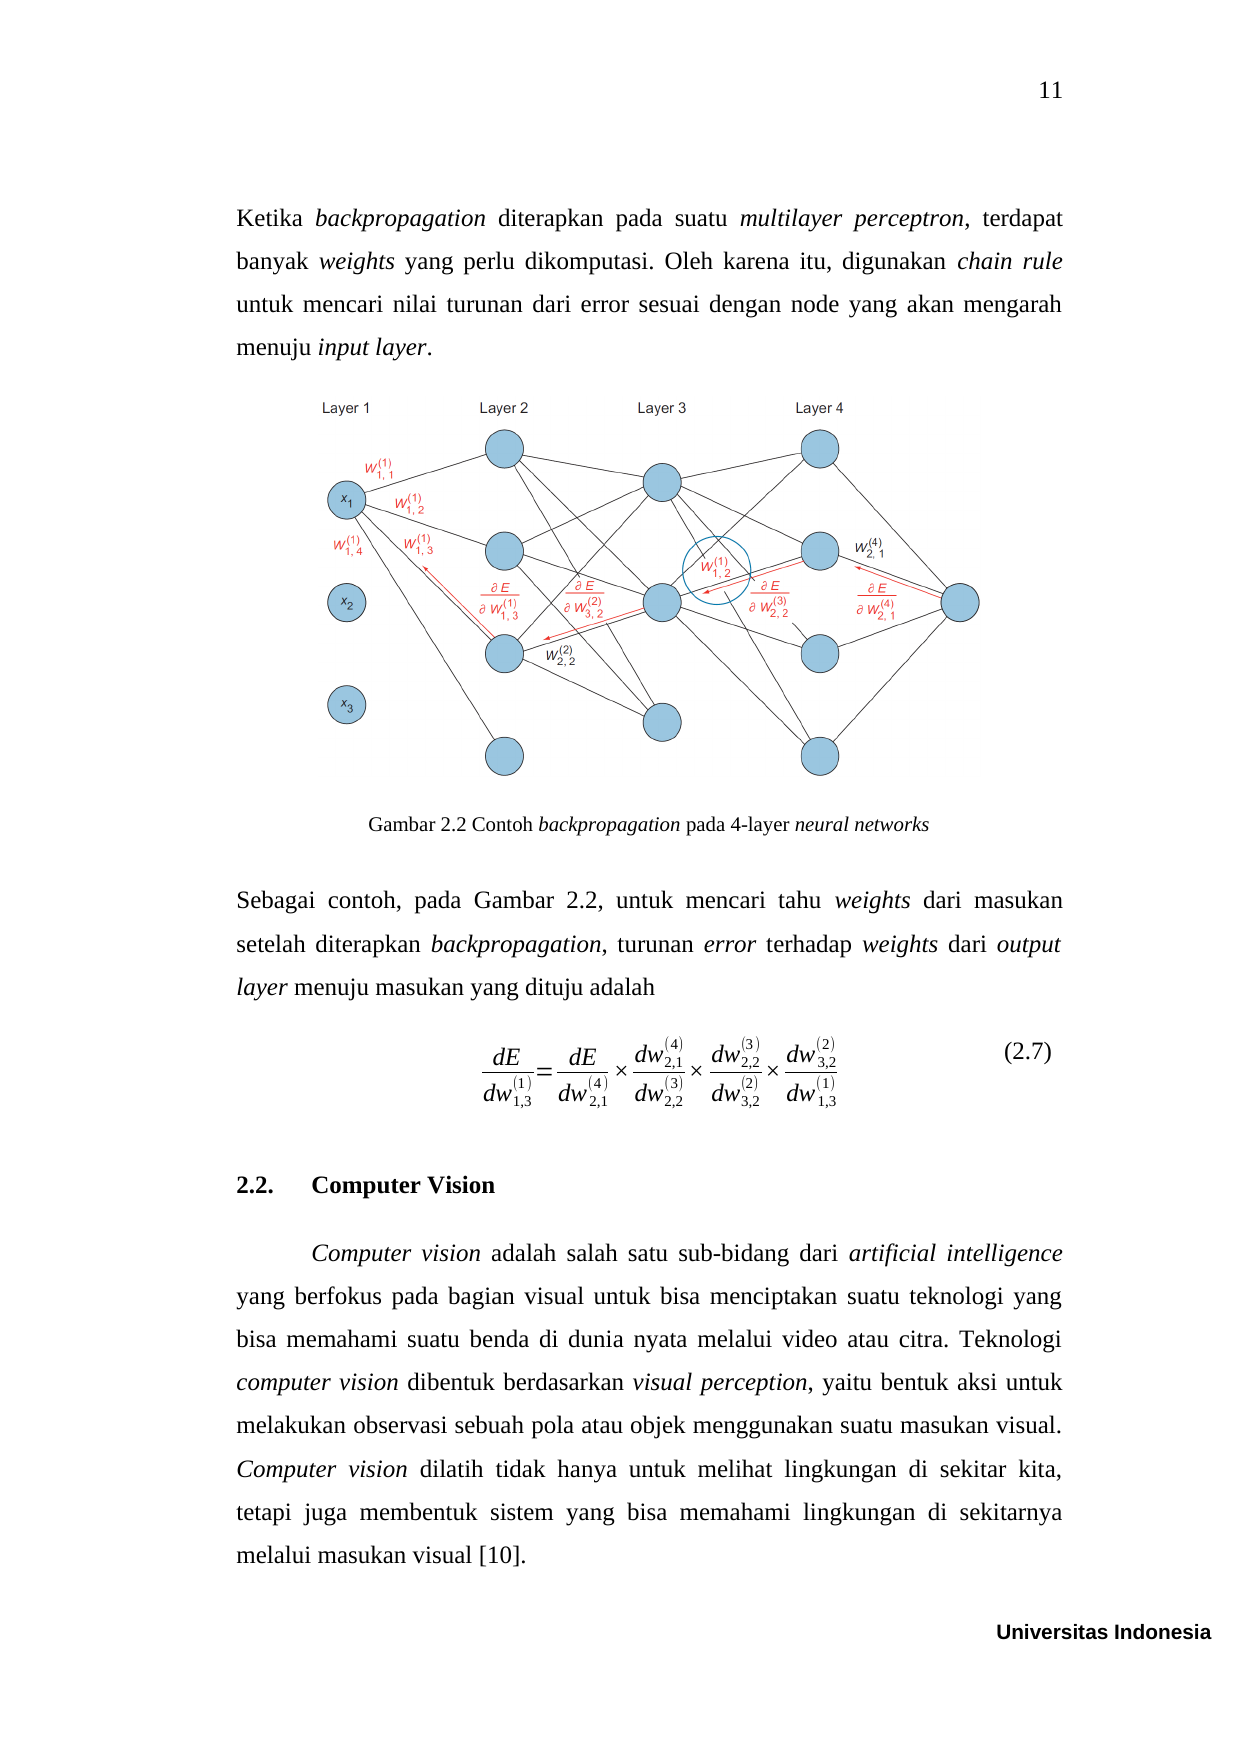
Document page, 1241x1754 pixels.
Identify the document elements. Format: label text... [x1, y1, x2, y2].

table_header [236, 1036, 993, 1145]
text Gambar 2.2 Contoh backpropagation pada 4-layer neural networks [236, 811, 1063, 836]
text Ketika backpropagation diterapkan pada suatu multilayer perceptron, terdapat banyak weights yang perlu dikomputasi. Oleh karena itu, digunakan chain rule untuk mencari nilai turunan dari error sesuai dengan node yang akan mengarah menuju input layer. [236, 203, 1063, 361]
picture [318, 396, 981, 777]
table_header (2.7) [993, 1036, 1063, 1145]
subtitle Computer Vision [236, 1170, 1063, 1199]
text Sebagai contoh, pada Gambar 2.2, untuk mencari tahu weights dari masukan setelah diterapkan backpropagation, turunan error terhadap weights dari output layer menuju masukan yang dituju adalah [236, 886, 1063, 1001]
text Computer vision adalah salah satu sub-bidang dari artificial intelligence yang berfokus pada bagian visual untuk bisa menciptakan suatu teknologi yang bisa memahami suatu benda di dunia nyata melalui video atau citra. Teknologi computer vision dibentuk berdasarkan visual perception, yaitu bentuk aksi untuk melakukan observasi sebuah pola atau objek menggunakan suatu masukan visual. Computer vision dilatih tidak hanya untuk melihat lingkungan di sekitar kita, tetapi juga membentuk sistem yang bisa memahami lingkungan di sekitarnya melalui masukan visual . [236, 1238, 1063, 1569]
